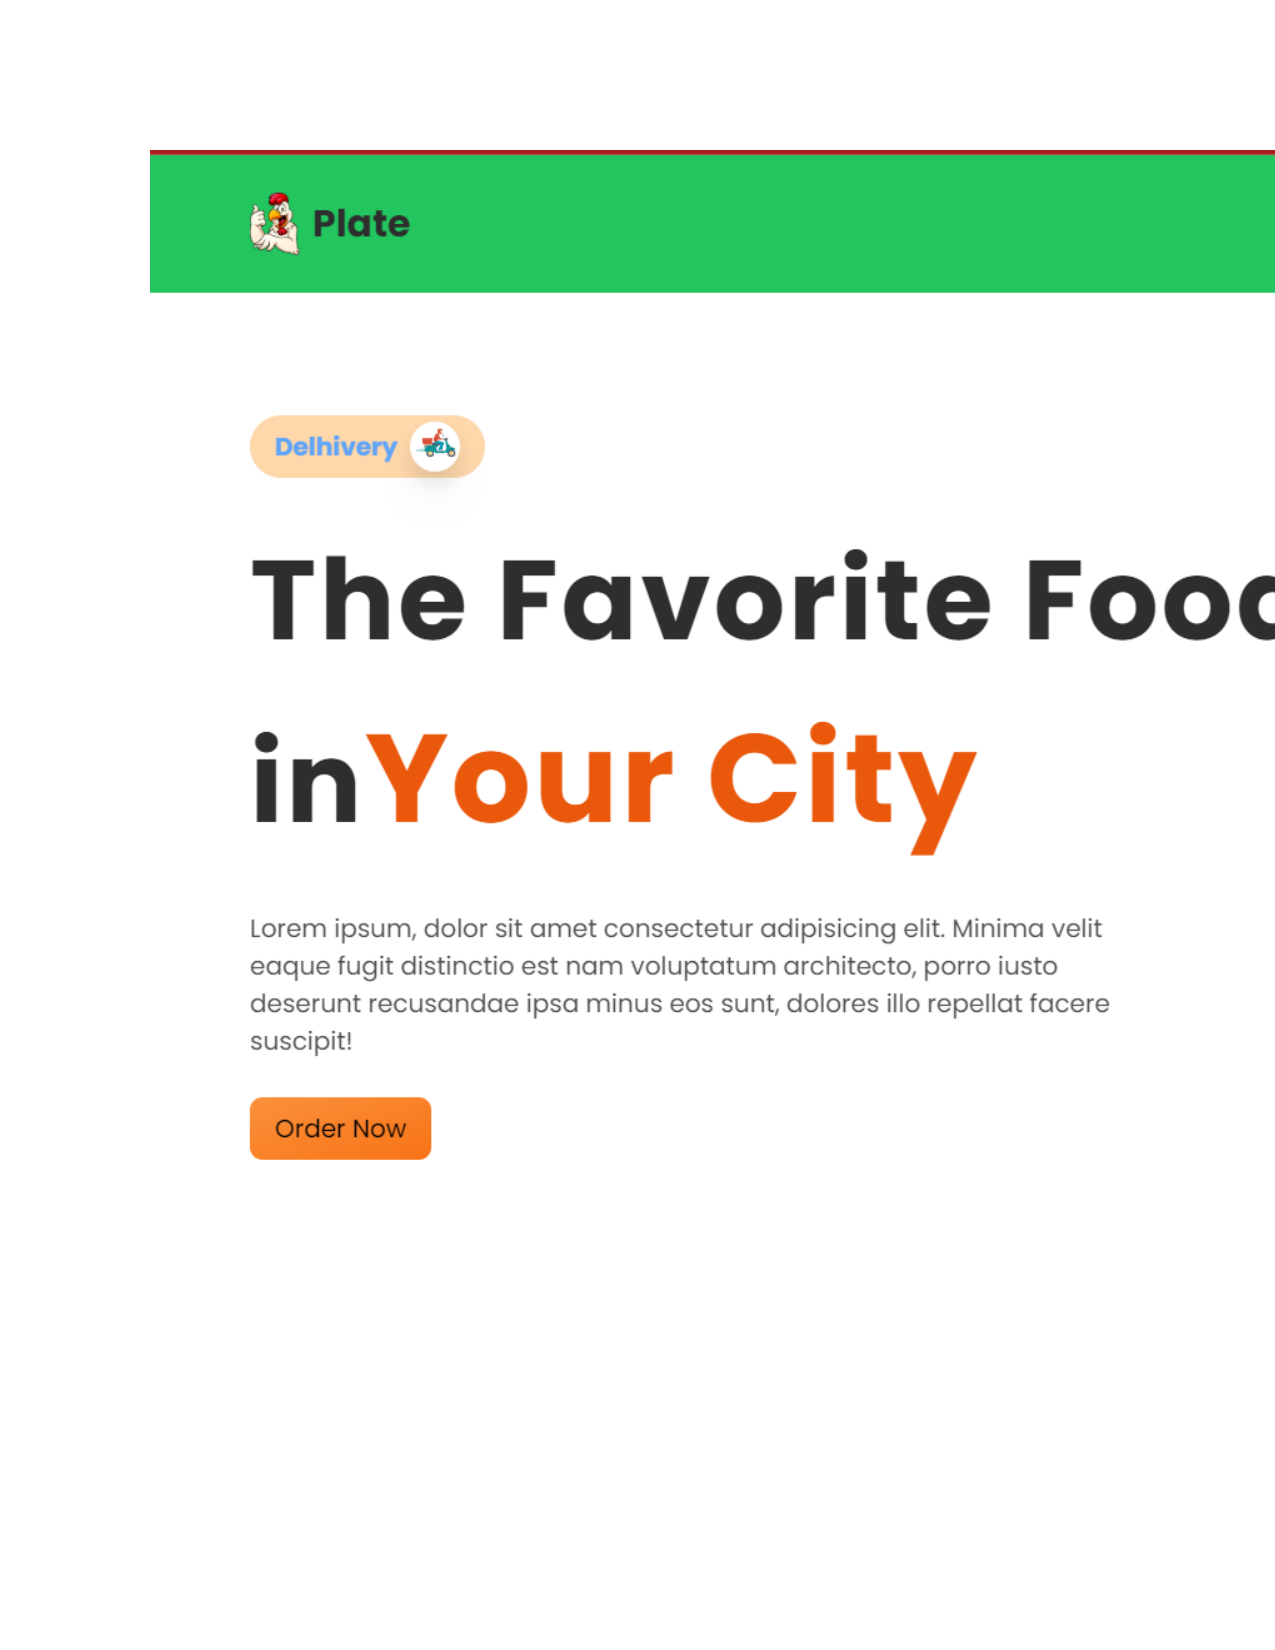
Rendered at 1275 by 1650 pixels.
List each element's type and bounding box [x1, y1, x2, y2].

picture [150, 150, 1275, 1265]
